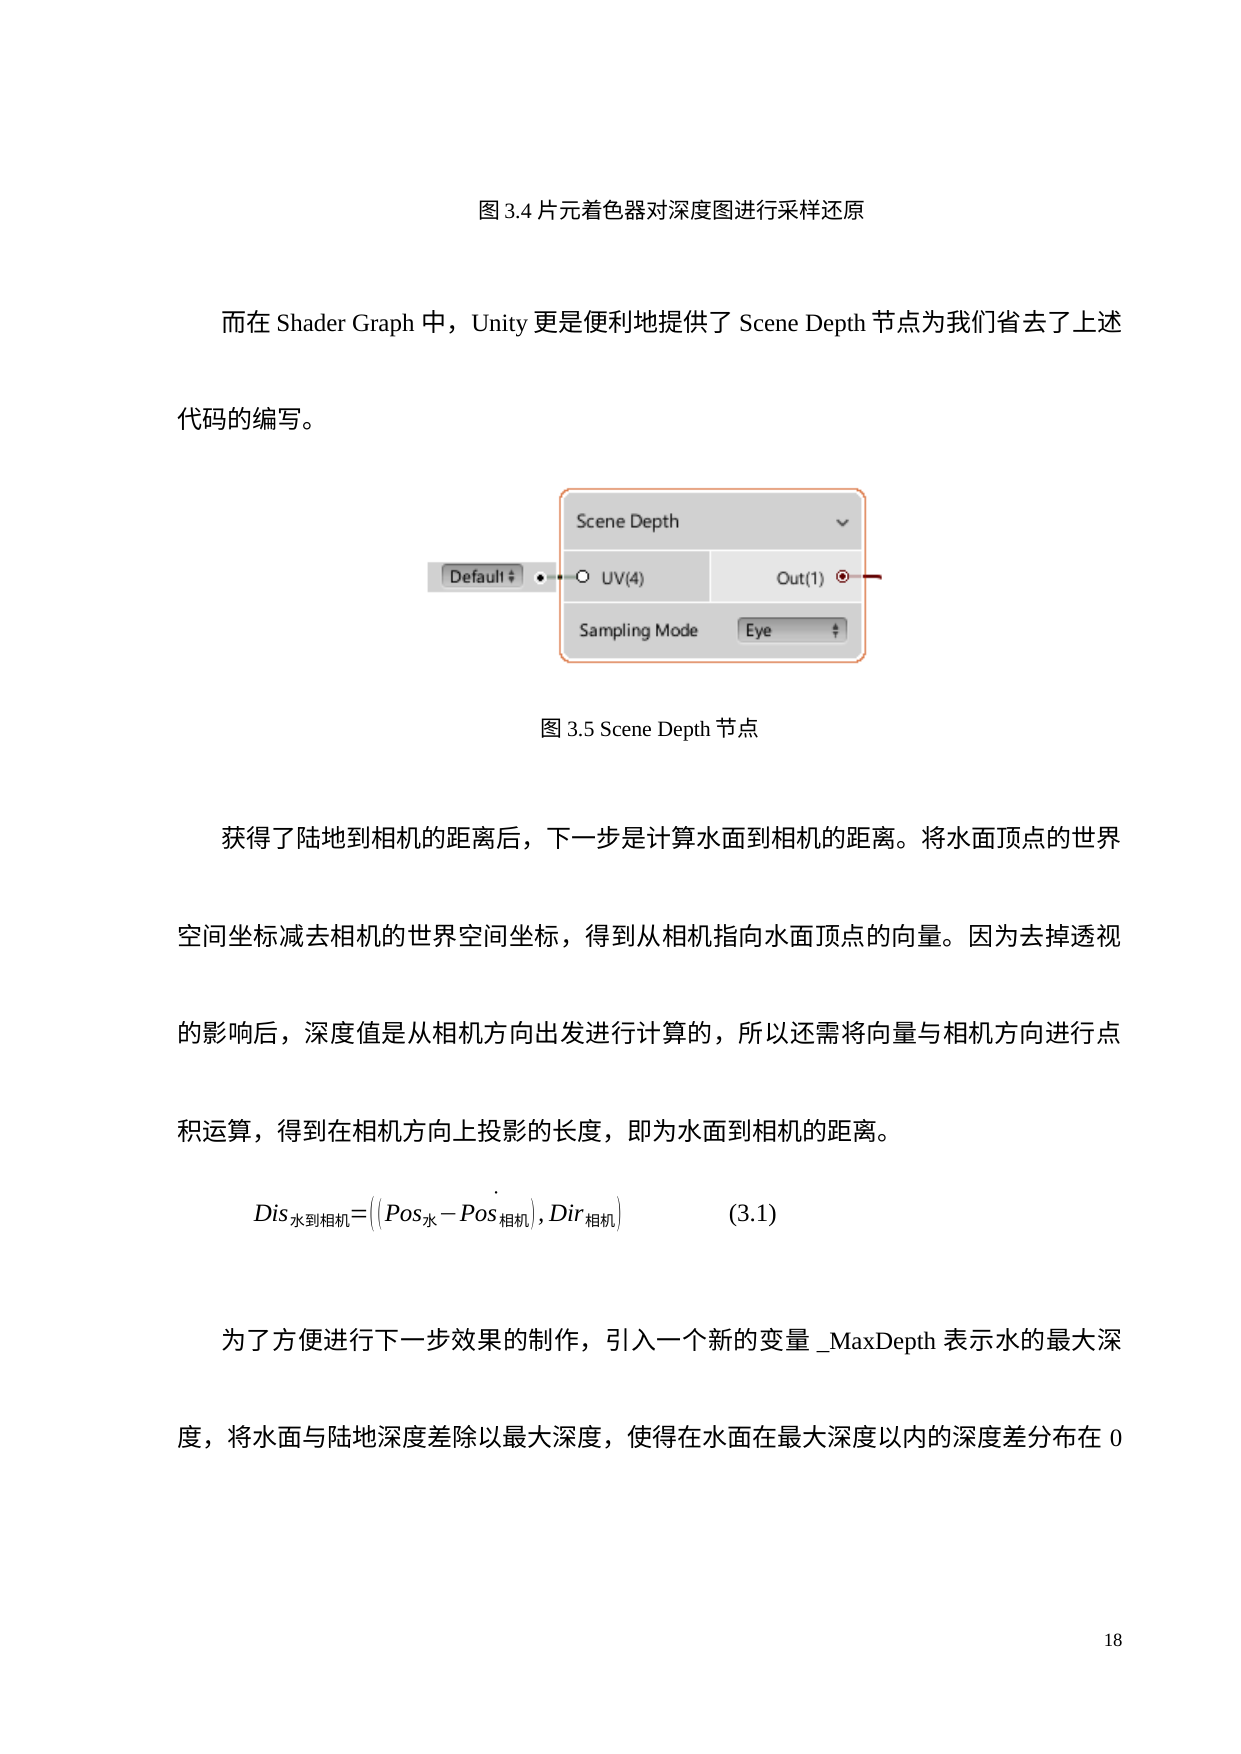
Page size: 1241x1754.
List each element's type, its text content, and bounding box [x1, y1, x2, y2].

picture [417, 468, 882, 679]
text 图3.5 Scene Depth节点 [177, 711, 1122, 743]
text 获得了陆地到相机的距离后，下一步是计算水面到相机的距离。将水面顶点的世界空间坐标减去相机的世界空间坐标，得到从相机指向水面顶点的向量。因为去掉透视的影响后，深度值是从相机方向出发进行计算的，所以还需将向量与相机方向进行点积运算，得到在相机方向上投影的长度，即为水面到相机的距离。 [177, 804, 1122, 1162]
text 图3.4 片元着色器对深度图进行采样还原 [177, 193, 1122, 225]
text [177, 1306, 1122, 1468]
text (3.1) [177, 1180, 1122, 1245]
text 而在Shader Graph 中，Unity更是便利地提供了Scene Depth节点为我们省去了上述代码的编写。 [177, 288, 1122, 451]
